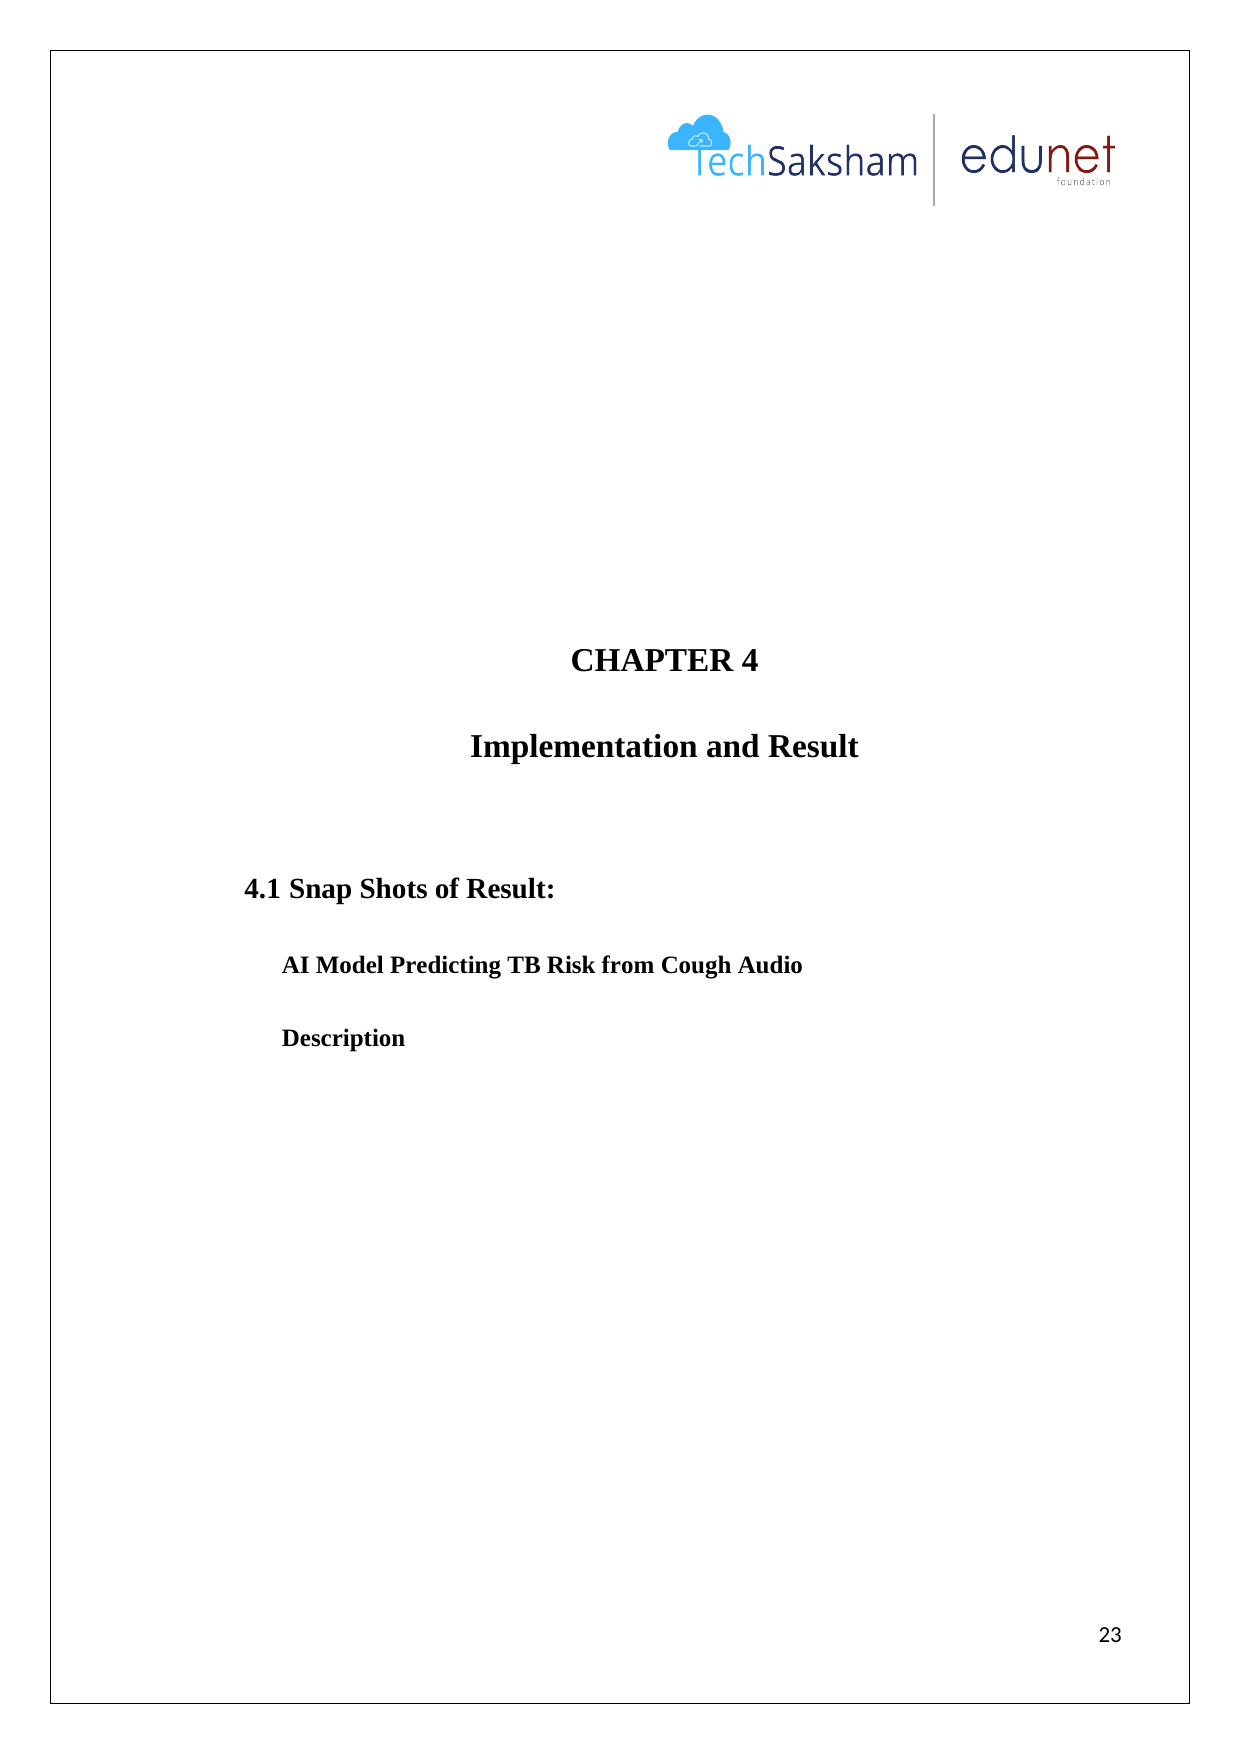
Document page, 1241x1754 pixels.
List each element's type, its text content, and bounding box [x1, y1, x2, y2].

text CHAPTER 4 [207, 640, 1122, 678]
text Description [282, 1023, 1122, 1051]
picture [955, 128, 1122, 192]
text Implementation and Result [207, 727, 1122, 765]
text AI Model Predicting TB Risk from Cough Audio [282, 950, 1122, 979]
list Snap Shots of Result: [244, 871, 1122, 904]
picture [662, 107, 923, 182]
